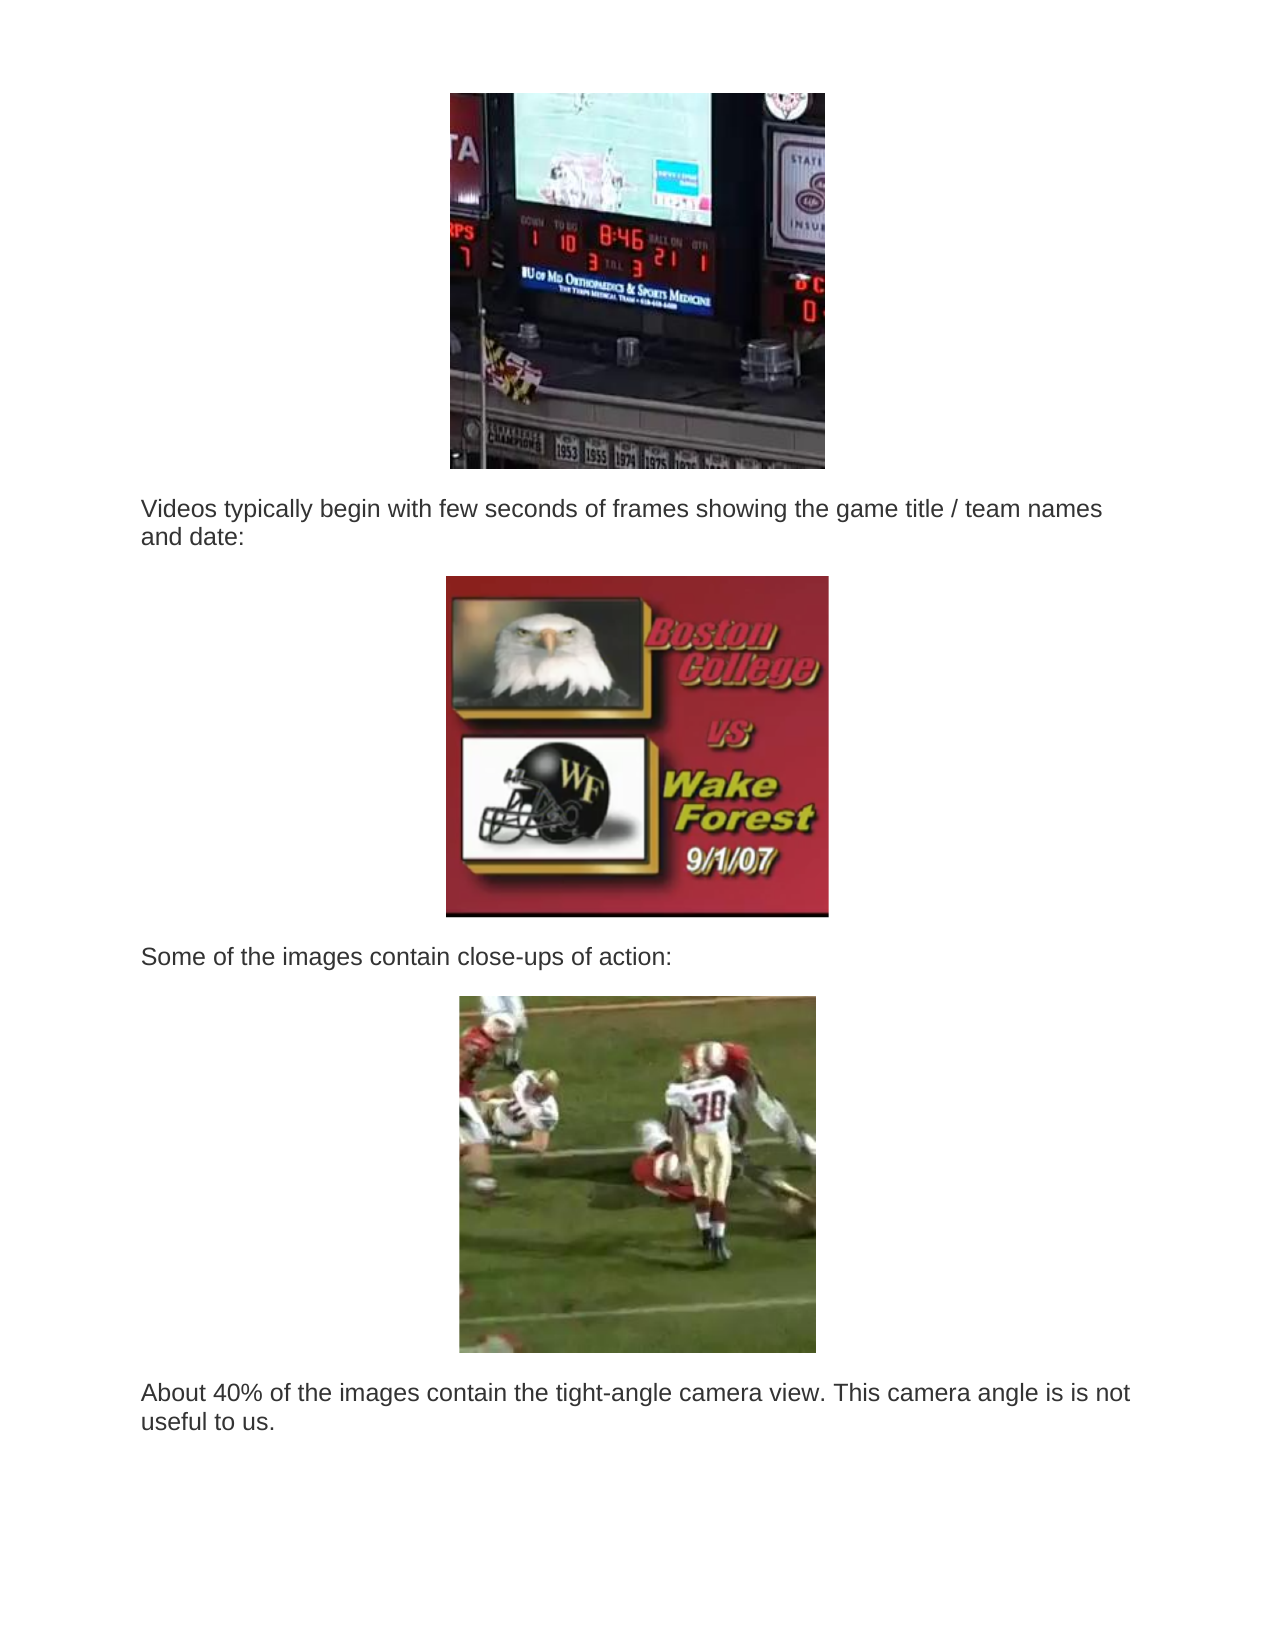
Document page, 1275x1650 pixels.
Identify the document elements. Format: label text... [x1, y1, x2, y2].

picture [450, 93, 825, 469]
text About 40% of the images contain the tight-angle camera view. This camera angle is is not useful to us. [141, 1378, 1134, 1435]
picture [446, 576, 829, 918]
text Some of the images contain close-ups of action: [141, 942, 1134, 971]
picture [459, 996, 816, 1353]
text Videos typically begin with few seconds of frames showing the game title / team names and date: [141, 494, 1134, 551]
